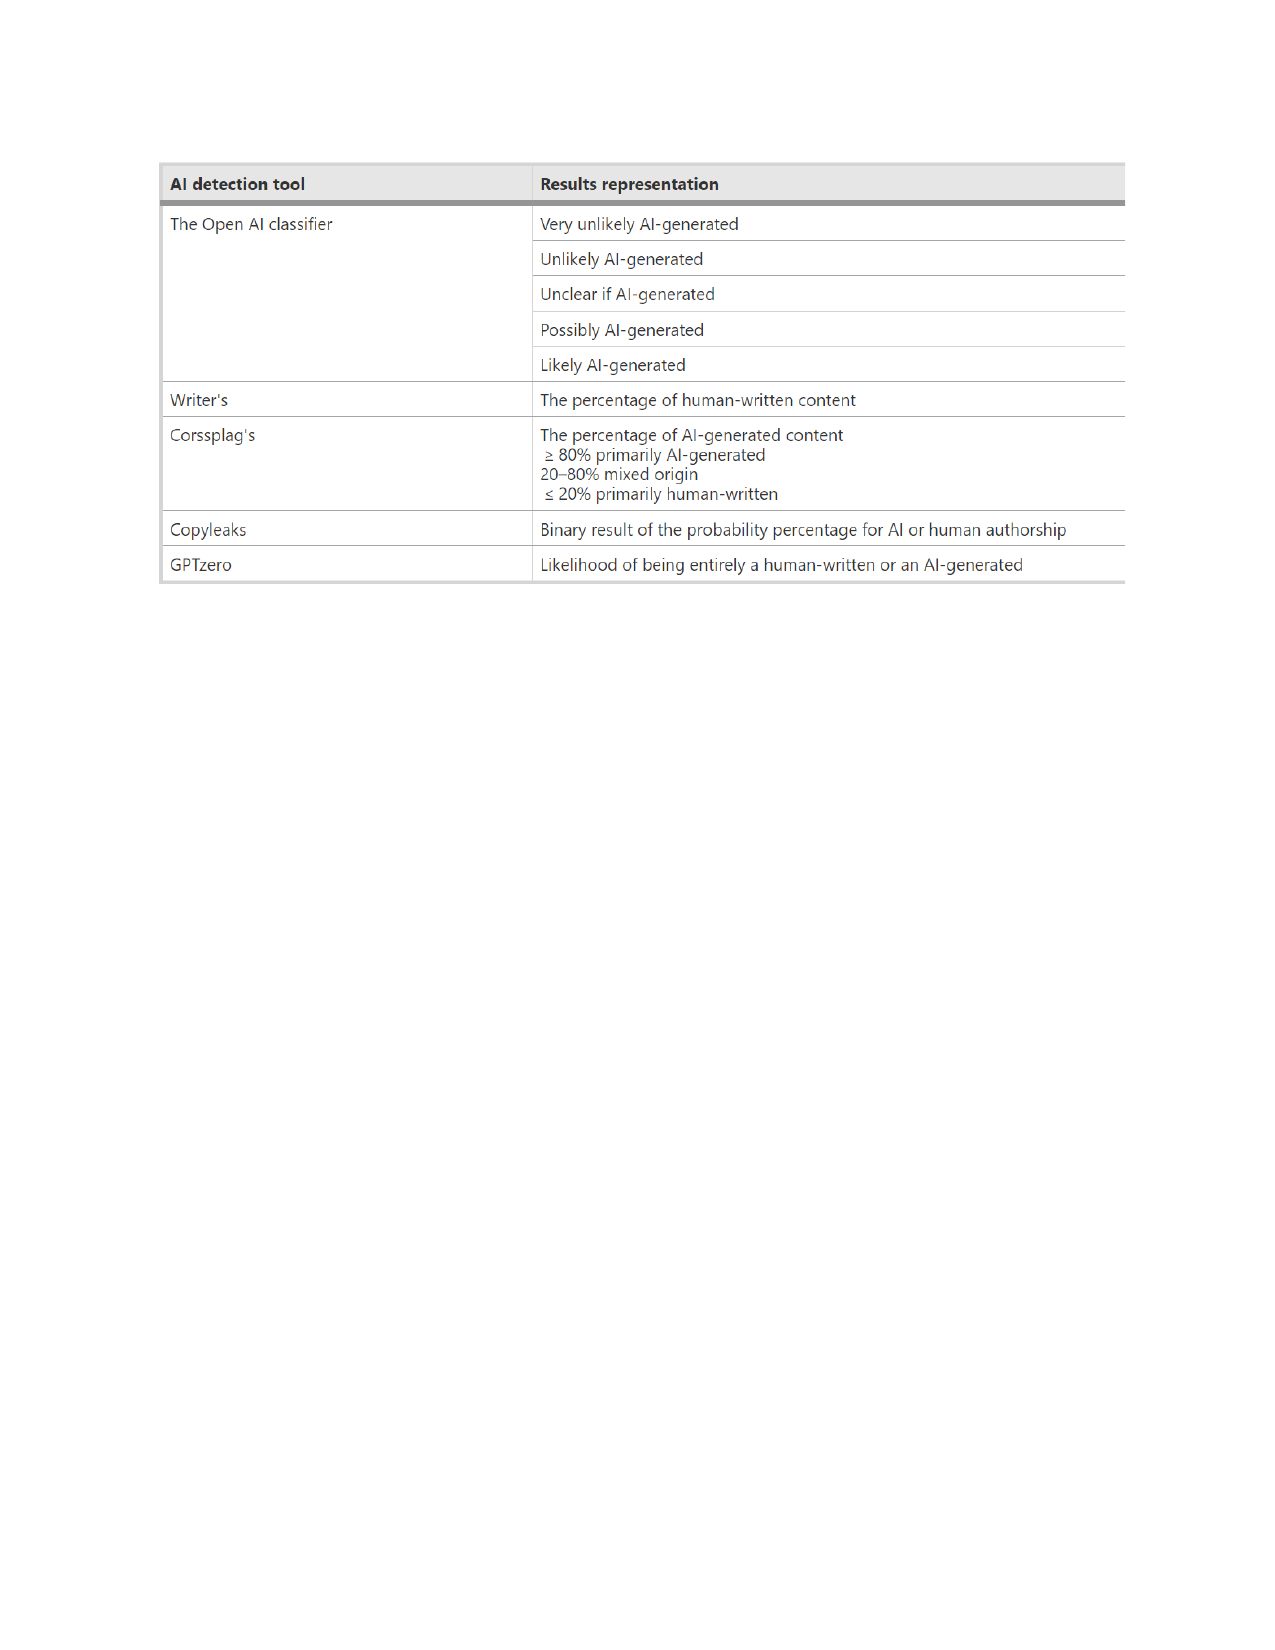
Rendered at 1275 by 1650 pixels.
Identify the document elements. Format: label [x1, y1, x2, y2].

picture [150, 150, 1125, 602]
